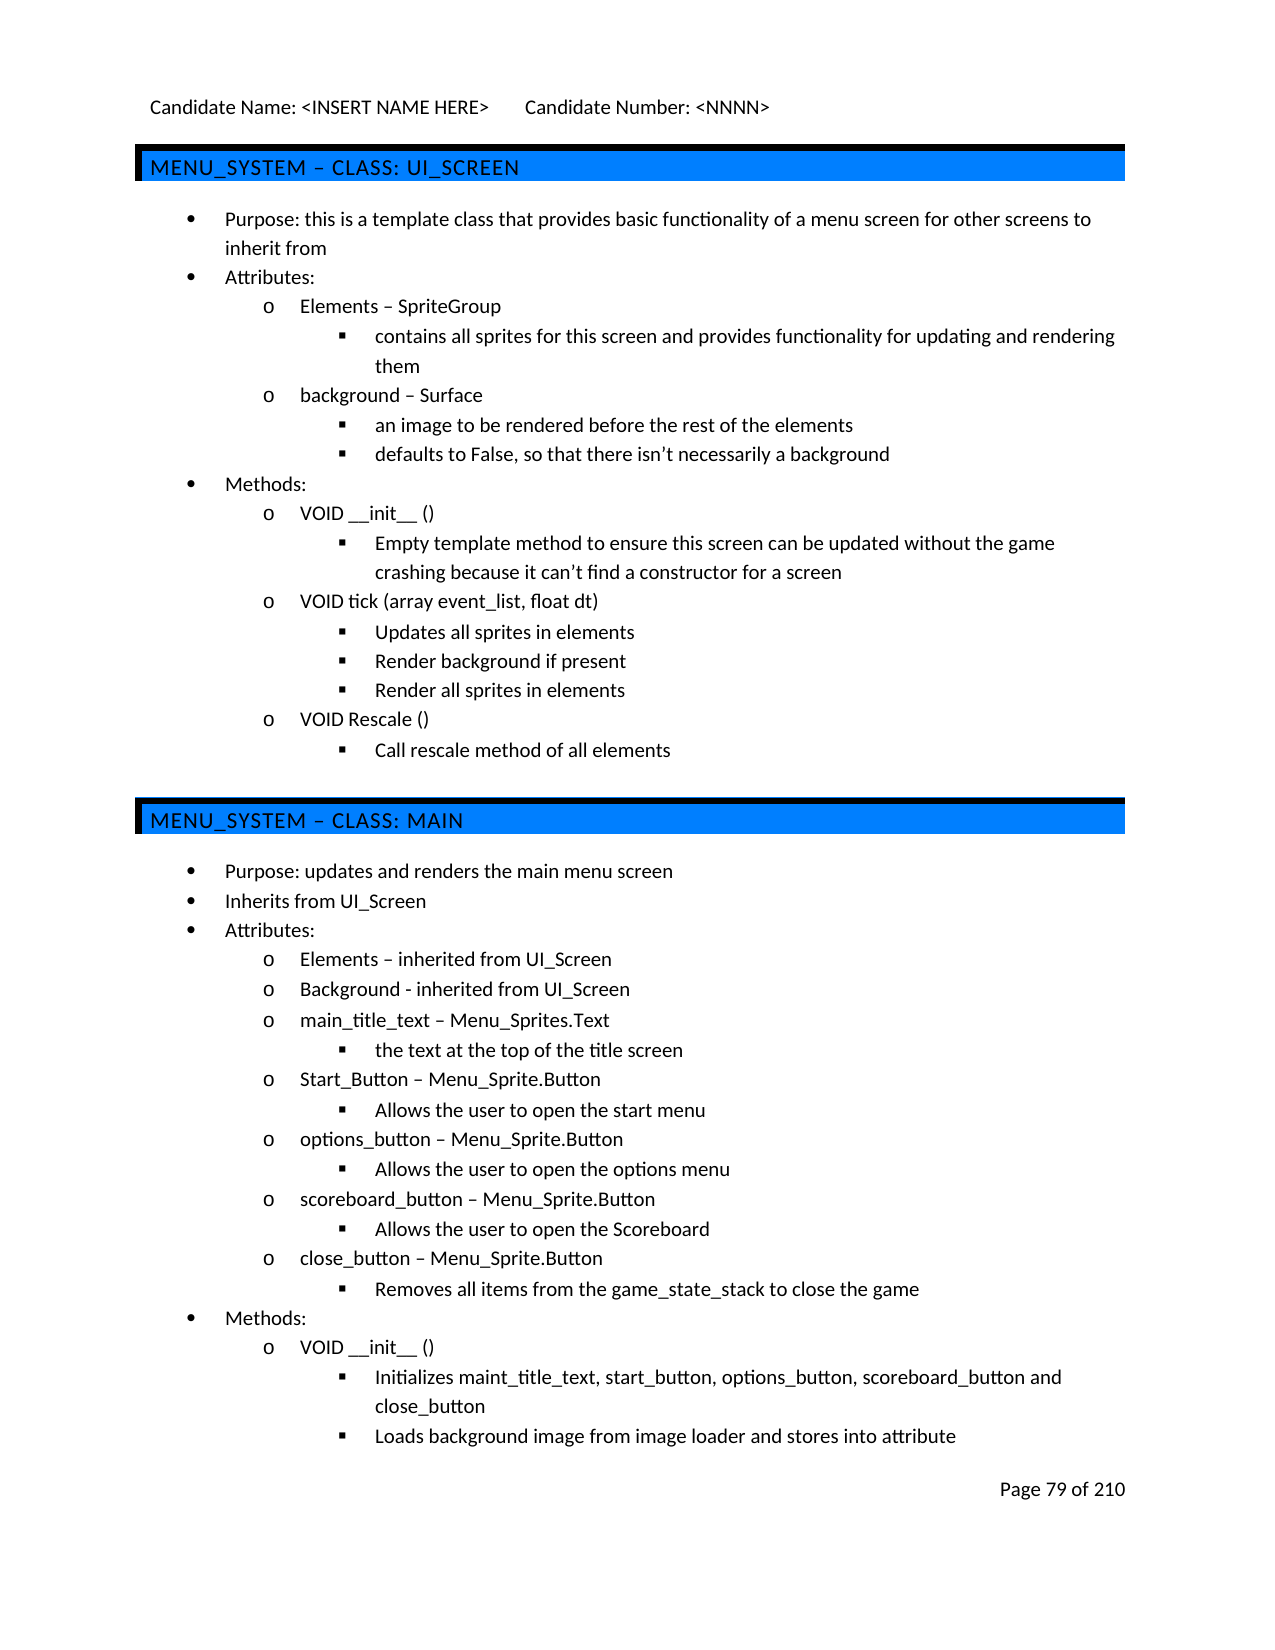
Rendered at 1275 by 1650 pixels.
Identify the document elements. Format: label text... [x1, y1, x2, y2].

list Allows the user to open the Scoreboard [337, 1216, 1125, 1242]
list Background - inherited from UI_Screen [262, 977, 1125, 1003]
list scoreboard_button – Menu_Sprite.Button [262, 1186, 1125, 1212]
list Empty template method to ensure this screen can be updated without the game crashing because it can’t find a constructor for a screen [337, 530, 1125, 585]
list VOID tick (array event_list, float dt) [262, 589, 1125, 615]
list Start_Button – Menu_Sprite.Button [262, 1067, 1125, 1093]
list Render all sprites in elements [337, 677, 1125, 703]
list VOID Rescale () [262, 707, 1125, 733]
list Methods: [187, 1305, 1125, 1330]
list Call rescale method of all elements [337, 737, 1125, 762]
list background – Surface [262, 382, 1125, 408]
list Purpose: this is a template class that provides basic functionality of a menu screen for other screens to inherit from [187, 206, 1125, 260]
list VOID __init__ () [262, 500, 1125, 526]
list Allows the user to open the options menu [337, 1157, 1125, 1182]
list an image to be rendered before the rest of the elements [337, 412, 1125, 438]
list Render background if present [337, 648, 1125, 674]
text Menu_System – Class: UI_Screen [142, 151, 1125, 181]
list Loads background image from image loader and stores into attribute [337, 1423, 1125, 1448]
list options_button – Menu_Sprite.Button [262, 1126, 1125, 1153]
list close_button – Menu_Sprite.Button [262, 1245, 1125, 1272]
list Removes all items from the game_state_stack to close the game [337, 1276, 1125, 1301]
list Attributes: [187, 264, 1125, 289]
list the text at the top of the title screen [337, 1037, 1125, 1063]
list Purpose: updates and renders the main menu screen [187, 859, 1125, 884]
list Methods: [187, 471, 1125, 496]
list contains all sprites for this screen and provides functionality for updating and rendering them [337, 324, 1125, 378]
list Attributes: [187, 917, 1125, 942]
list Initializes maint_title_text, start_button, options_button, scoreboard_button and close_button [337, 1364, 1125, 1419]
list main_title_text – Menu_Sprites.Text [262, 1007, 1125, 1033]
list Inherits from UI_Screen [187, 888, 1125, 913]
list Allows the user to open the start menu [337, 1097, 1125, 1122]
list defaults to False, so that there isn’t necessarily a background [337, 442, 1125, 467]
text Menu_System – Class: Main [142, 804, 1125, 834]
list Updates all sprites in elements [337, 619, 1125, 644]
list Elements – inherited from UI_Screen [262, 946, 1125, 973]
list Elements – SpriteGroup [262, 293, 1125, 320]
list VOID __init__ () [262, 1334, 1125, 1361]
